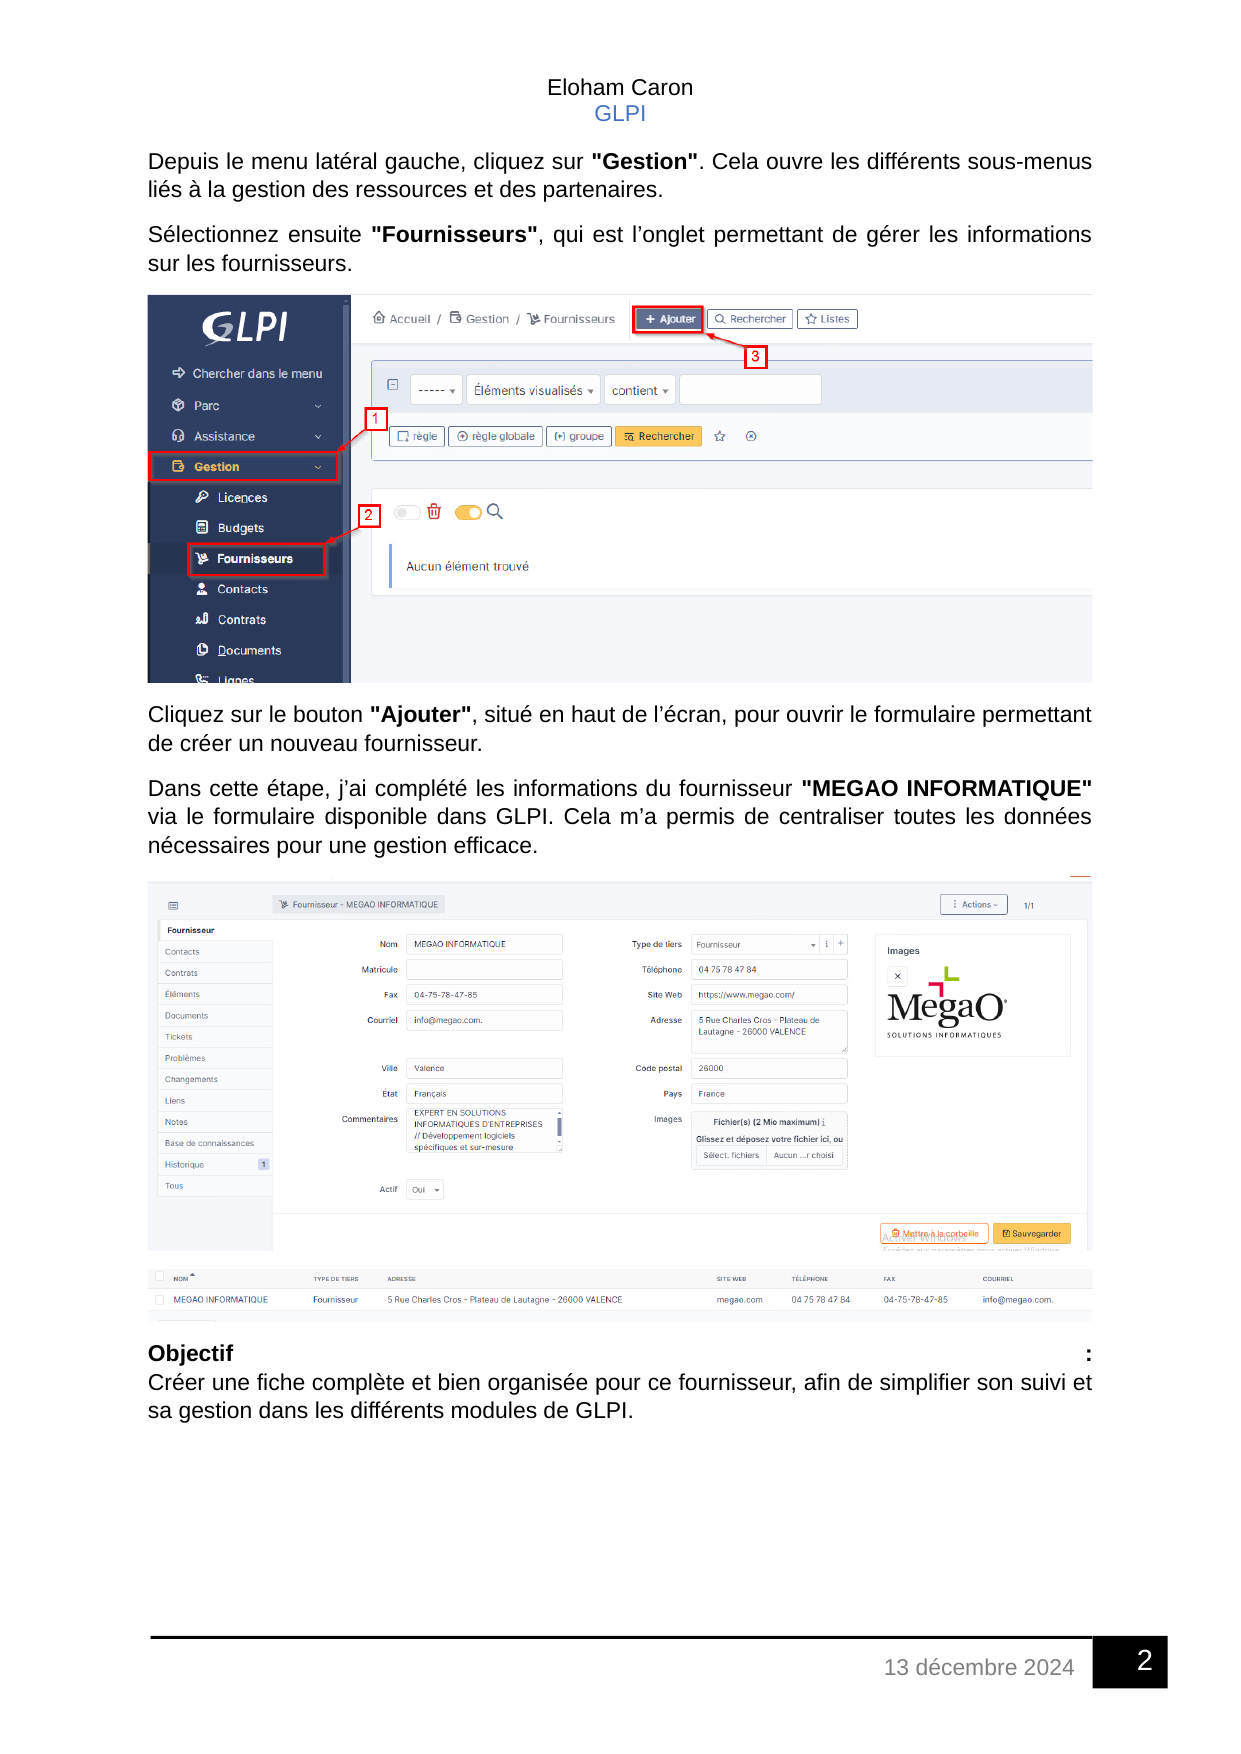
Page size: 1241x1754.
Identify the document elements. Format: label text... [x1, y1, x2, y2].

text Objectif : Créer une fiche complète et bien organisée pour ce fournisseur, afin de simplifier son suivi et sa gestion dans les différents modules de GLPI. [148, 1340, 1093, 1423]
picture [147, 876, 1093, 1251]
text Dans cette étape, j’ai complété les informations du fournisseur "MEGAO INFORMATIQUE" via le formulaire disponible dans GLPI. Cela m’a permis de centraliser toutes les données nécessaires pour une gestion efficace. [148, 775, 1093, 858]
text Depuis le menu latéral gauche, cliquez sur "Gestion". Cela ouvre les différents sous-menus liés à la gestion des ressources et des partenaires. [148, 148, 1093, 202]
text Cliquez sur le bouton "Ajouter", situé en haut de l’écran, pour ouvrir le formulaire permettant de créer un nouveau fournisseur. [148, 701, 1093, 756]
text Sélectionnez ensuite "Fournisseurs", qui est l’onglet permettant de gérer les informations sur les fournisseurs. [148, 221, 1093, 276]
picture [147, 1269, 1093, 1322]
picture [147, 294, 1093, 683]
